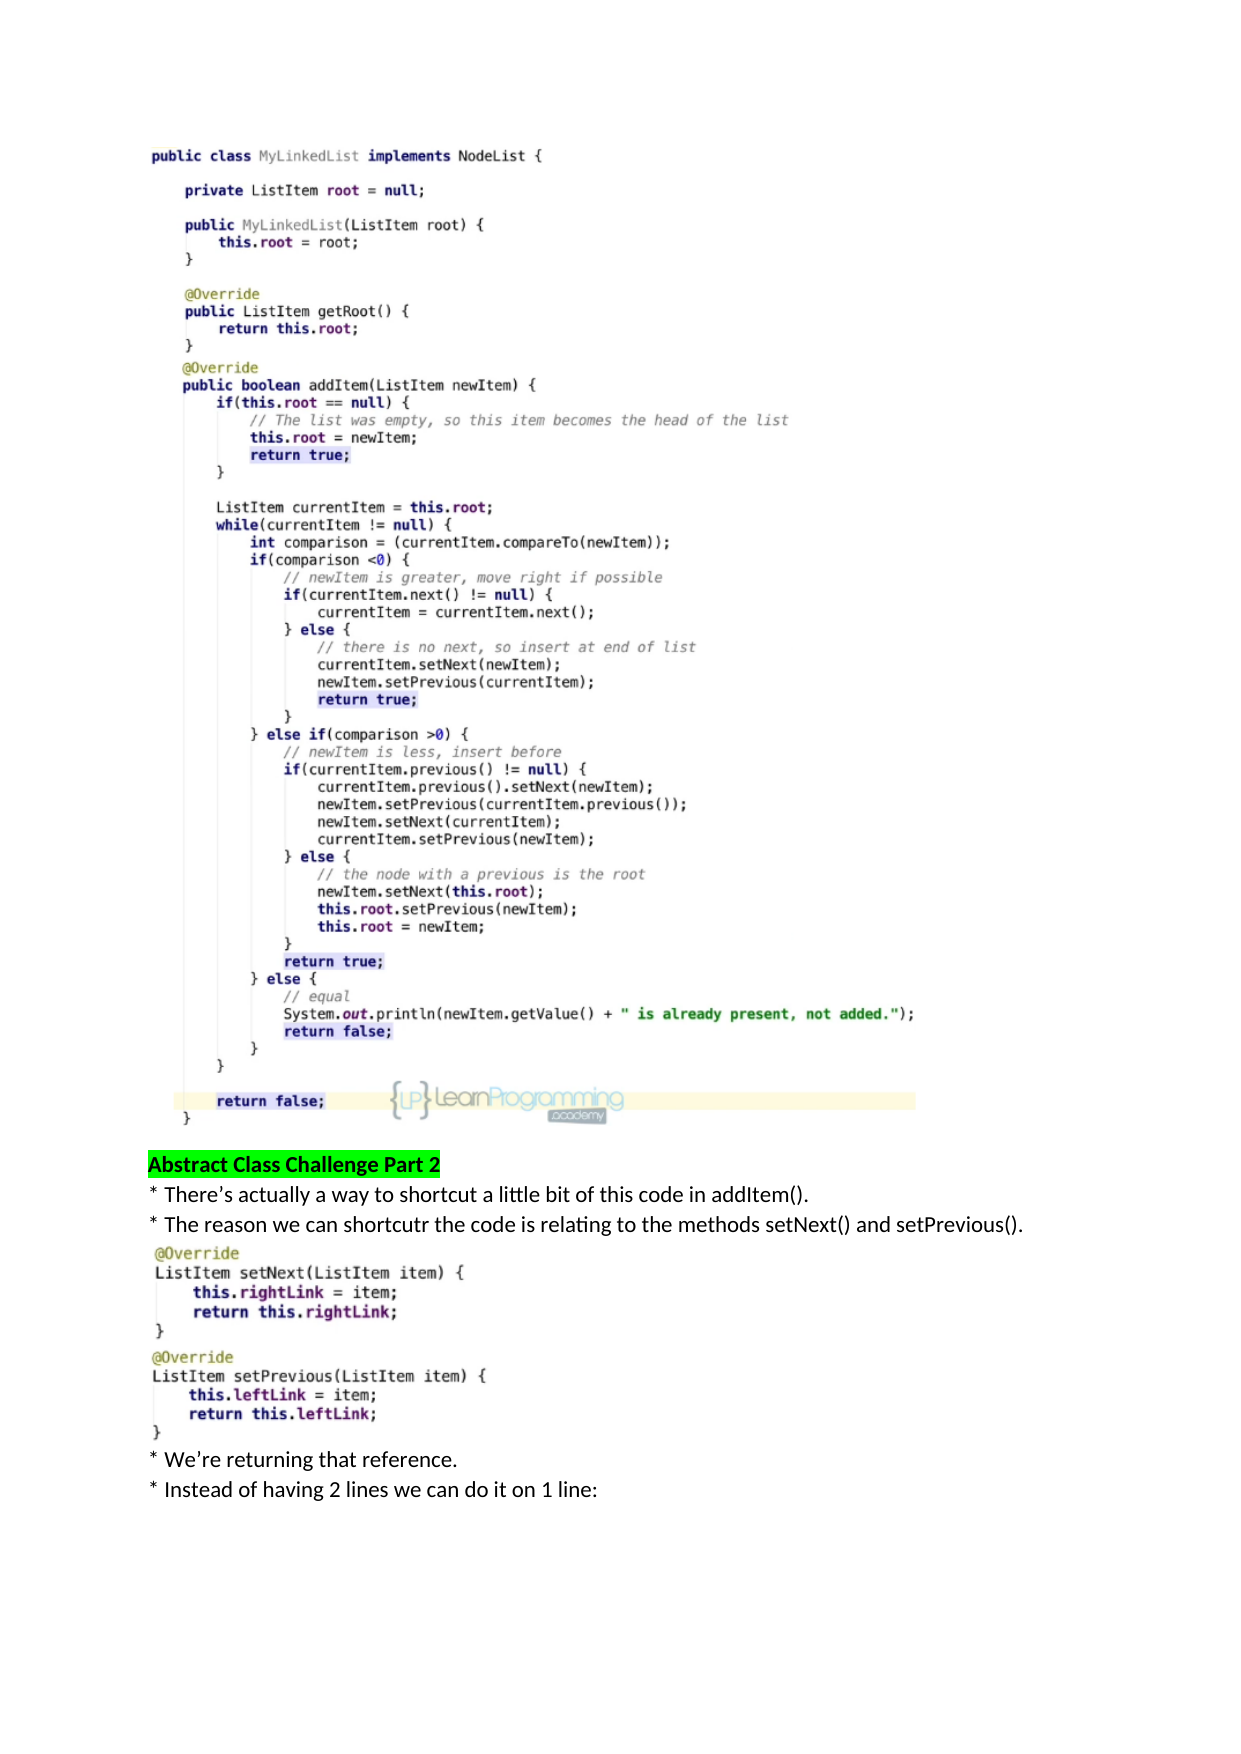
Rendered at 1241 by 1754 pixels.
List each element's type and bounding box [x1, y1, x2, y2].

text [148, 1150, 1093, 1503]
picture [173, 356, 916, 1126]
picture [147, 1240, 466, 1341]
picture [147, 147, 788, 355]
picture [147, 1348, 489, 1443]
